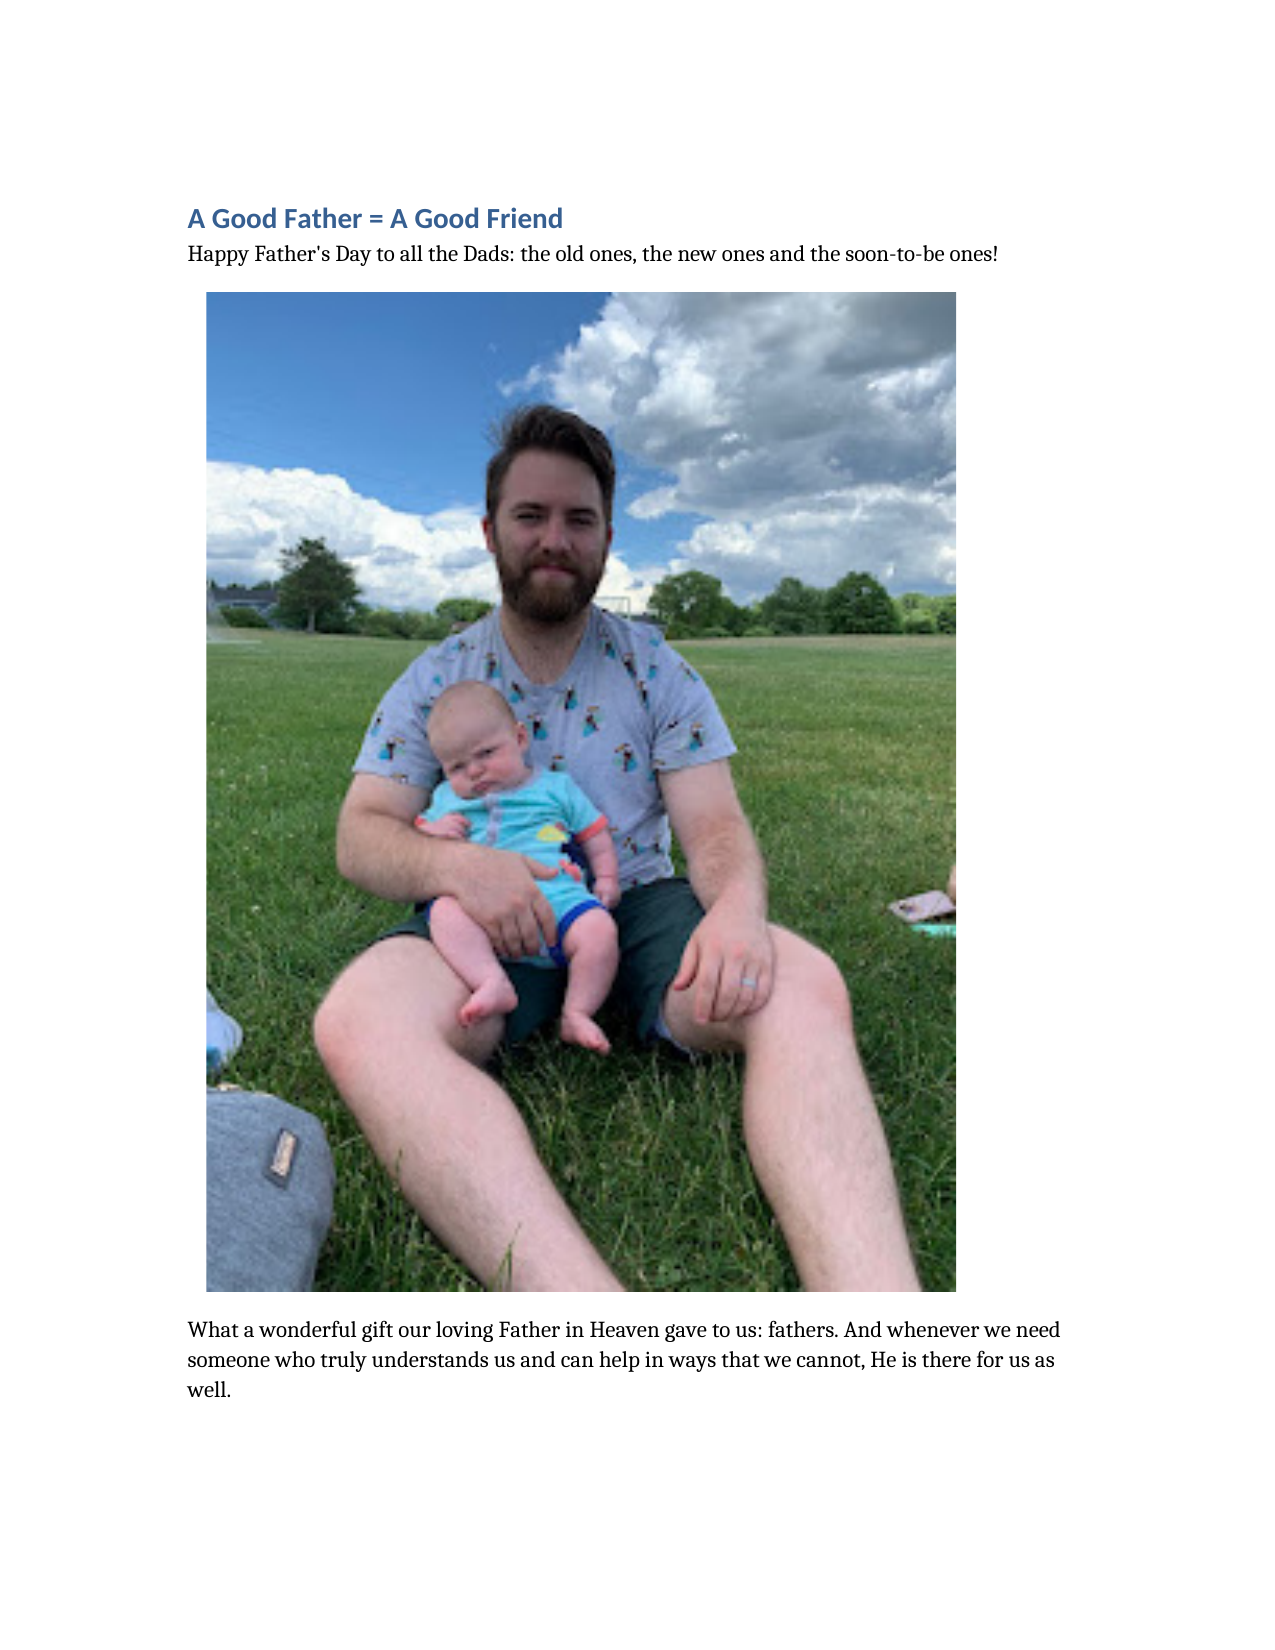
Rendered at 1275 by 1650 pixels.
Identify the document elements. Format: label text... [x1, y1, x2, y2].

picture [206, 292, 957, 1292]
subtitle A Good Father = A Good Friend [187, 200, 1087, 236]
text What a wonderful gift our loving Father in Heaven gave to us: fathers. And whenever we need someone who truly understands us and can help in ways that we cannot, He is there for us as well. [187, 1317, 1087, 1403]
text Happy Father's Day to all the Dads: the old ones, the new ones and the soon-to-be ones! [187, 241, 1087, 267]
